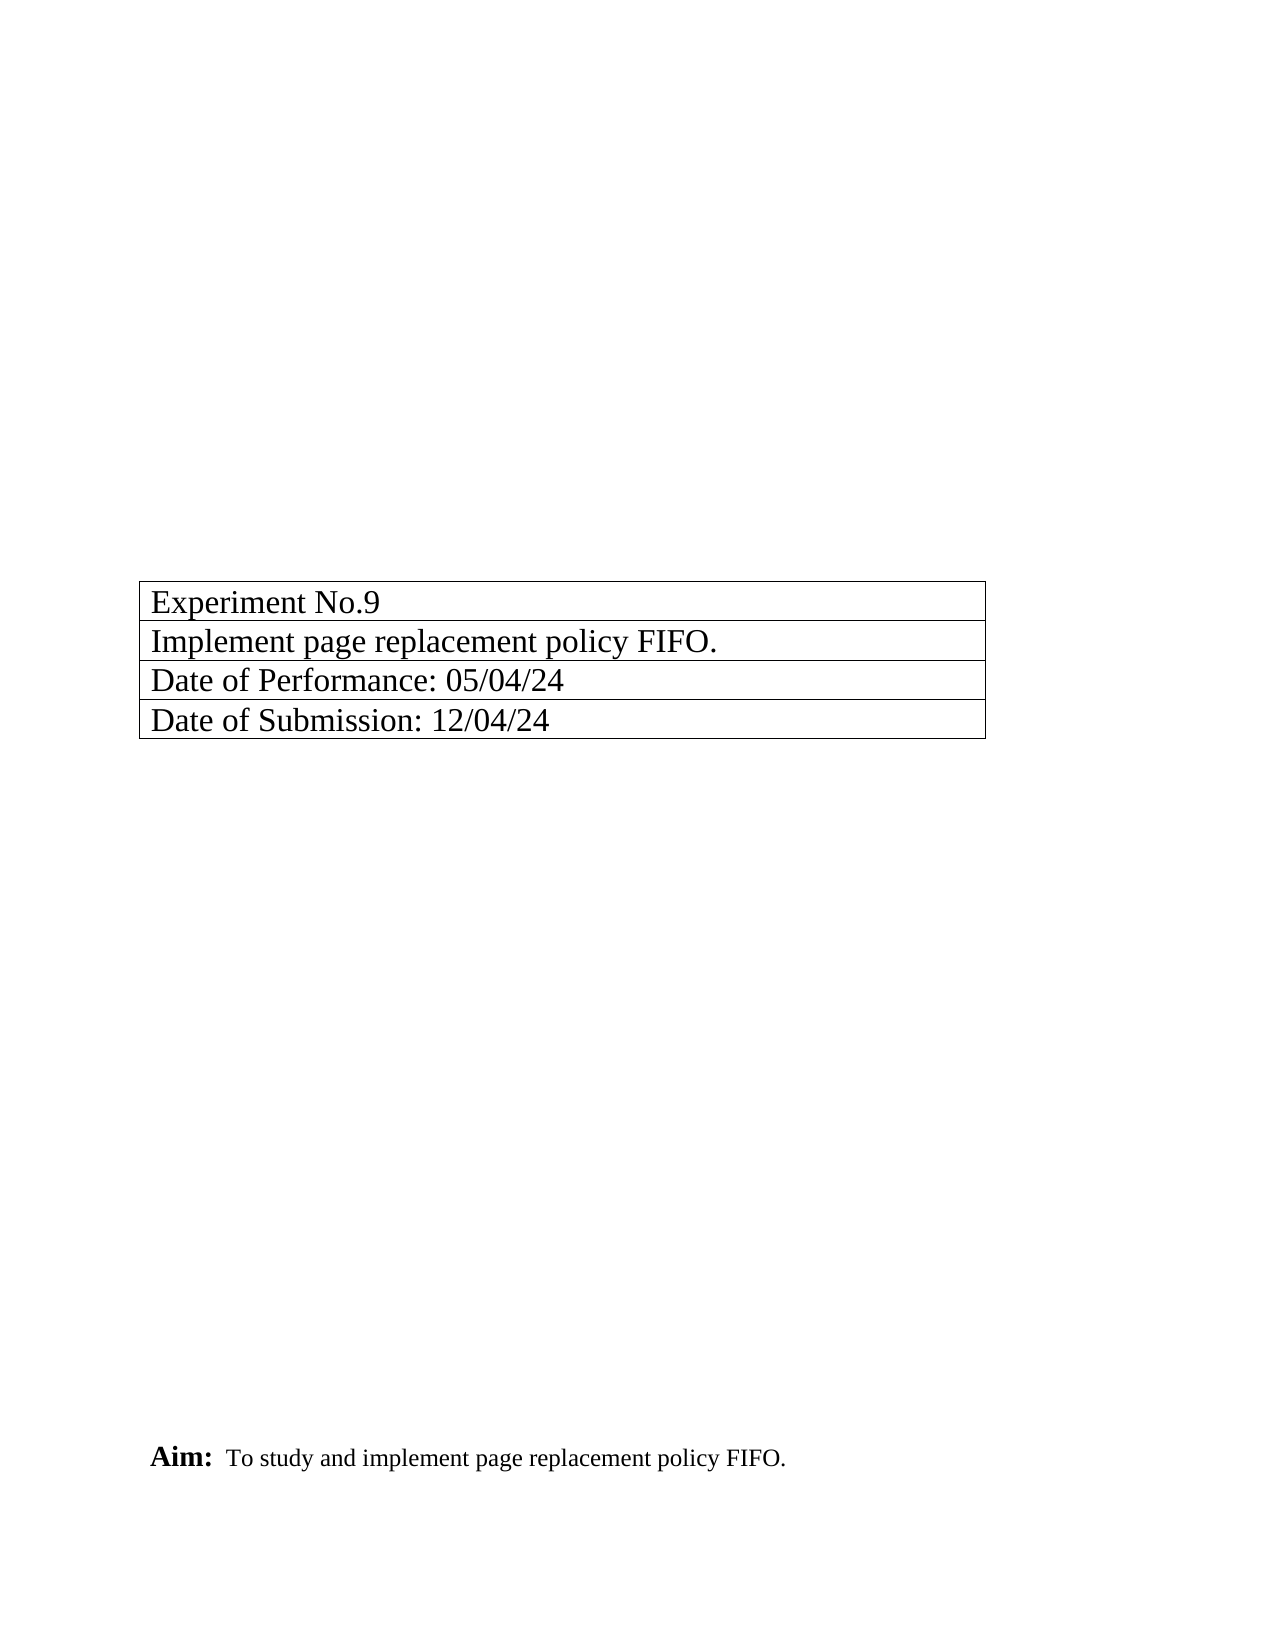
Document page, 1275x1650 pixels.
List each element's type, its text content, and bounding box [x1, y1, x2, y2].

table_cell Implement page replacement policy FIFO. [140, 621, 985, 659]
text Aim: To study and implement page replacement policy FIFO. [150, 1439, 1125, 1473]
table_header Experiment No.9 [140, 582, 985, 620]
table_cell Date of Performance: 05/04/24 [140, 661, 985, 699]
table_cell Date of Submission: 12/04/24 [140, 700, 985, 738]
